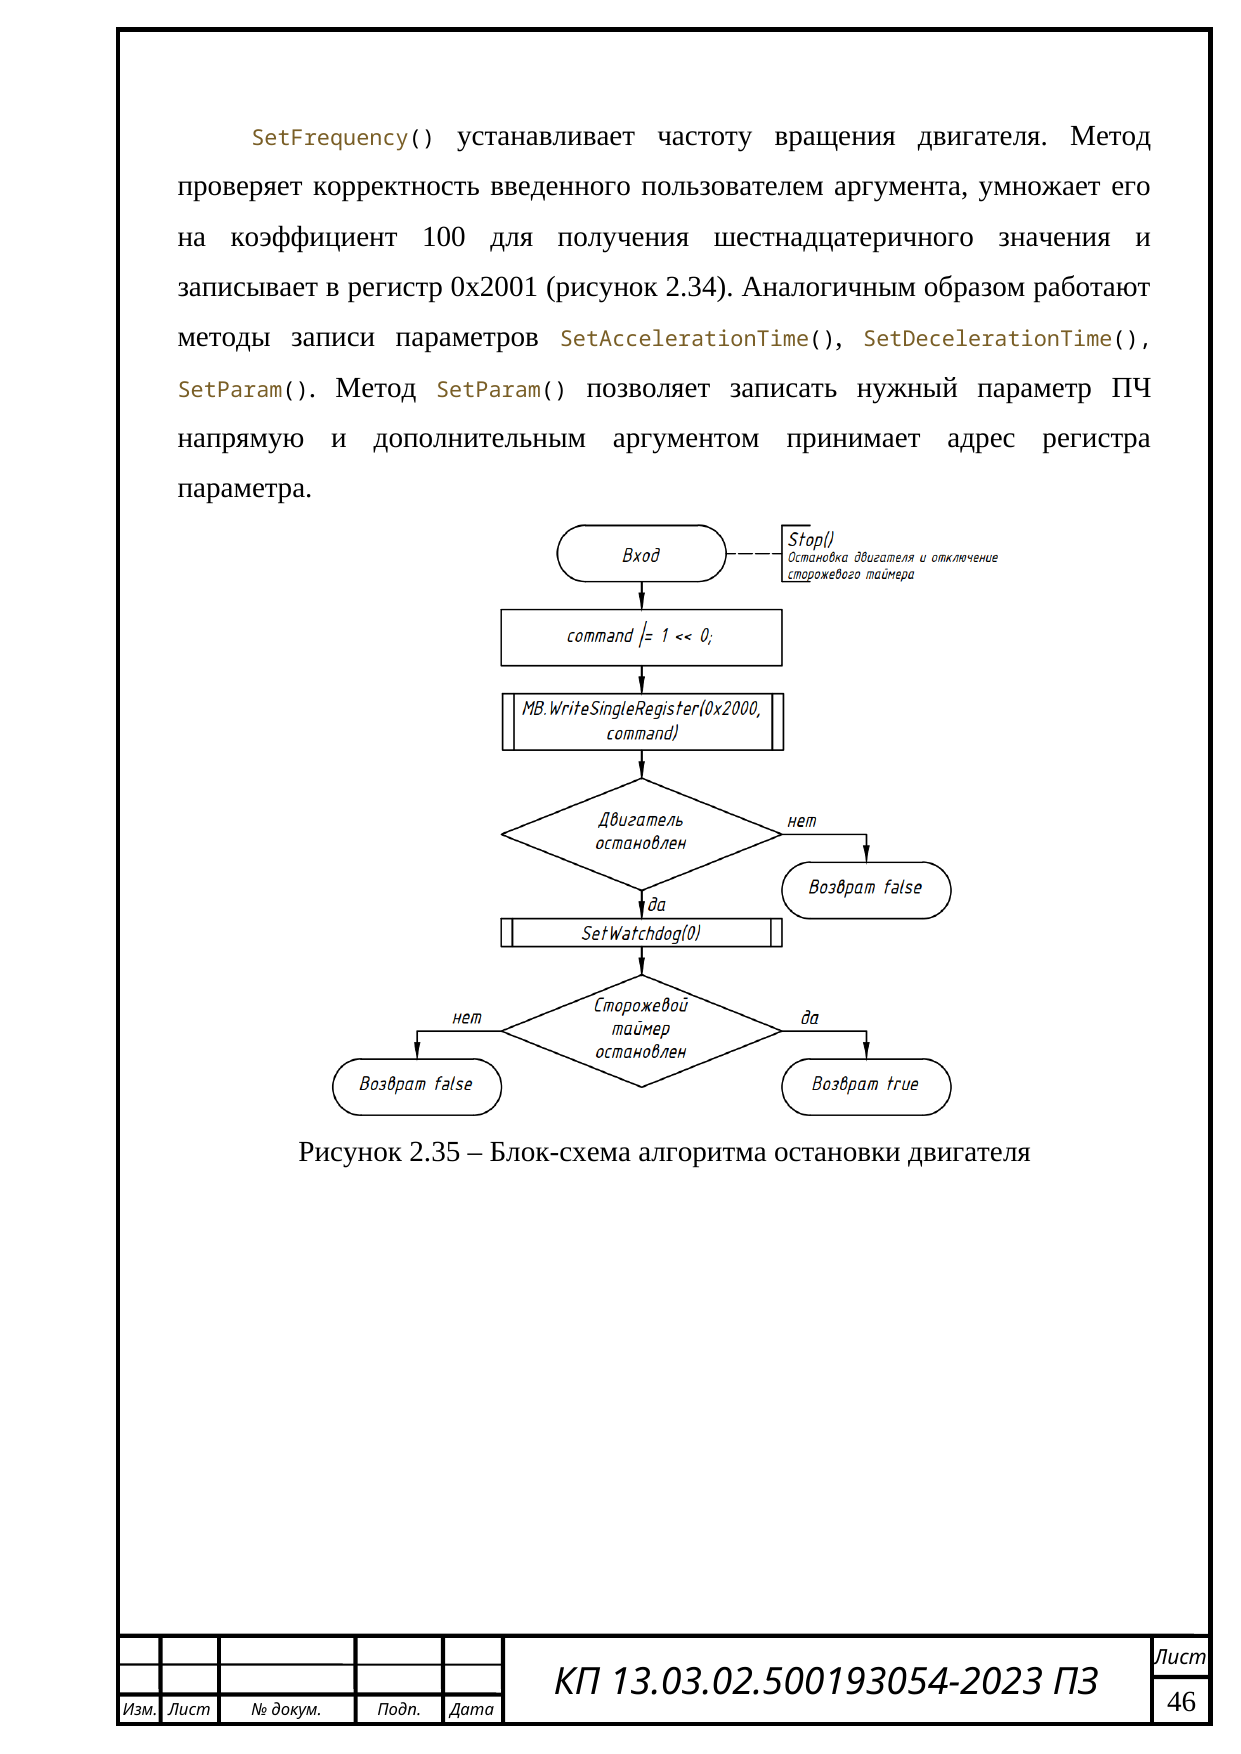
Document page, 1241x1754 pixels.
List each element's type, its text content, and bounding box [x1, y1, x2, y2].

text SetFrequency() устанавливает частоту вращения двигателя. Метод проверяет корректность введенного пользователем аргумента, умножает его на коэффициент 100 для получения шестнадцатеричного значения и записывает в регистр 0x2001 (рисунок 2.34). Аналогичным образом работают методы записи параметров SetAccelerationTime(), SetDecelerationTime(), SetParam(). Метод SetParam() позволяет записать нужный параметр ПЧ напрямую и дополнительным аргументом принимает адрес регистра параметра. [177, 118, 1152, 504]
picture [330, 521, 999, 1118]
